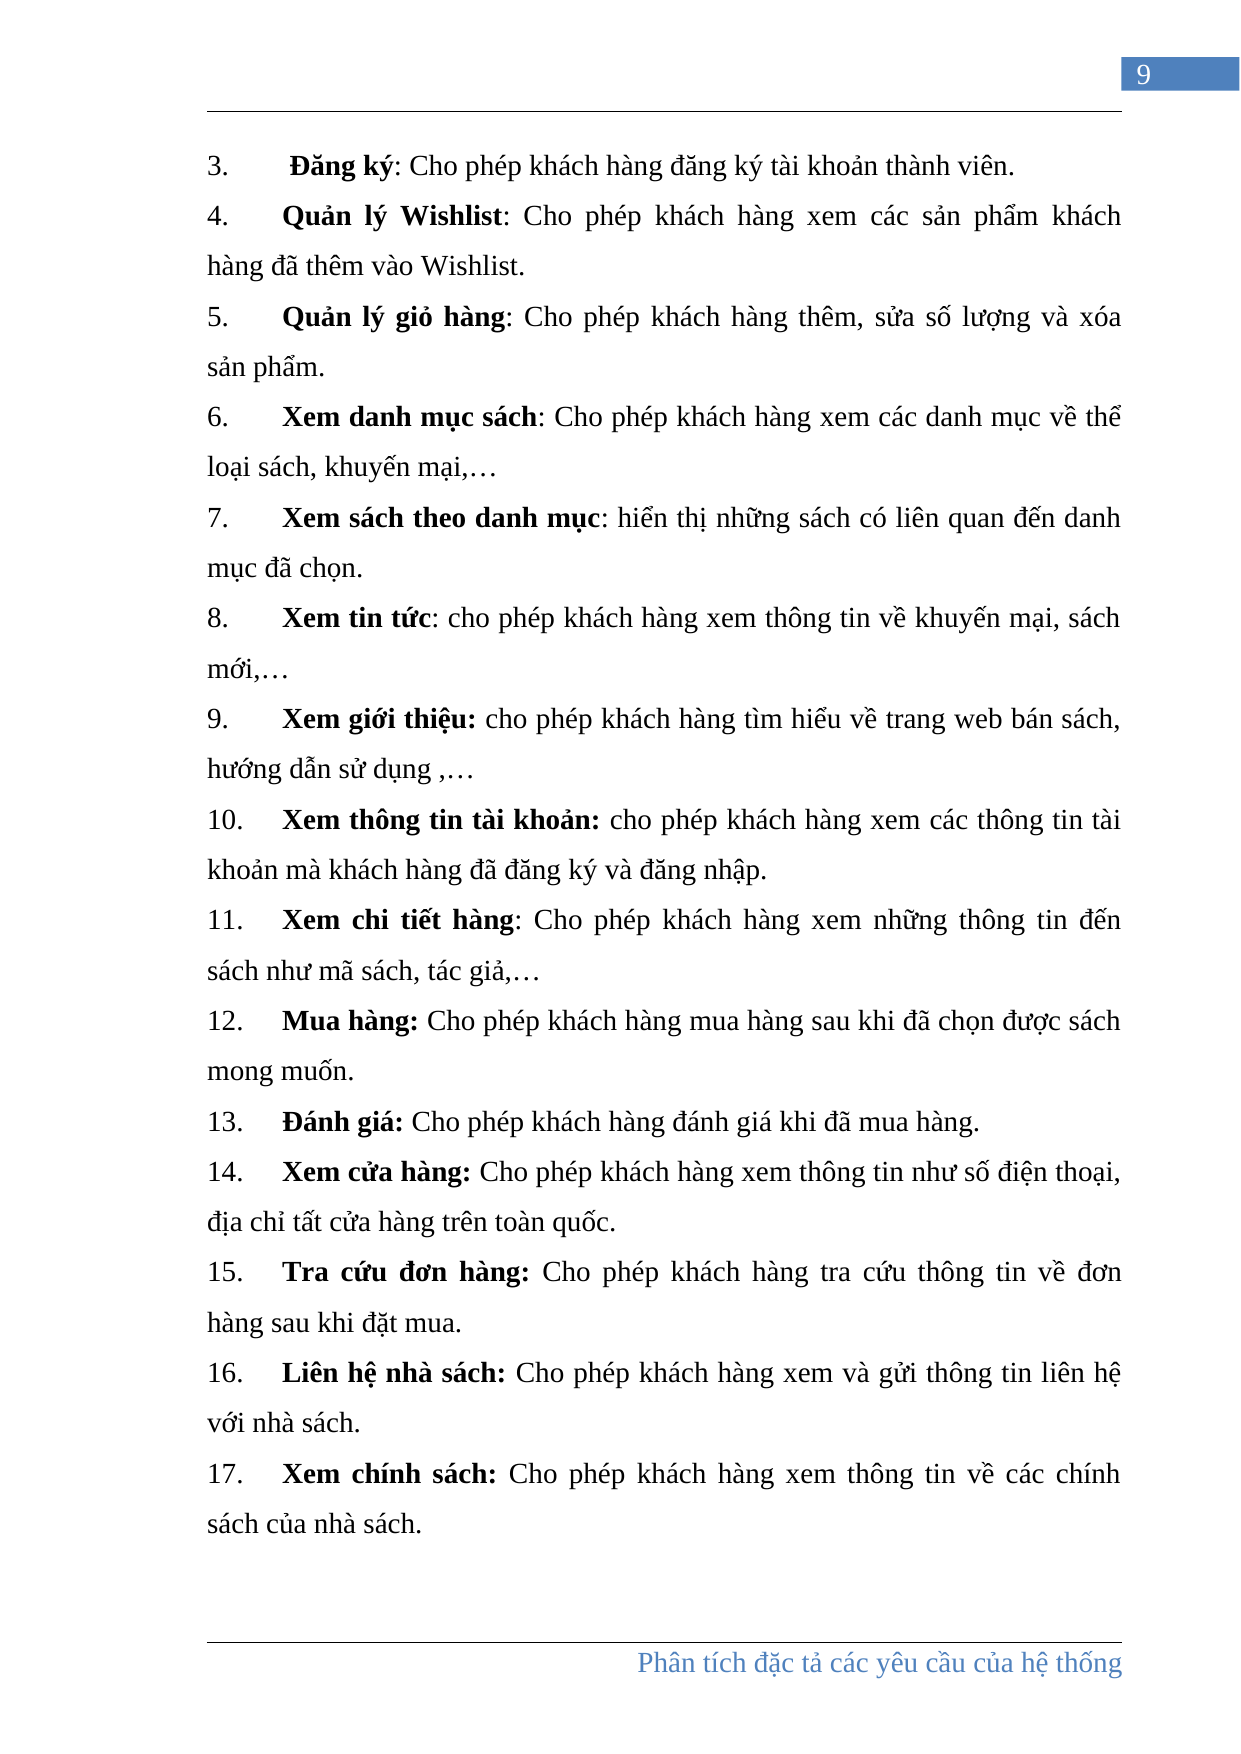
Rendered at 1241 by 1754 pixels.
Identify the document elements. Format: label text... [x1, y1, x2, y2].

list Đăng ký: Cho phép khách hàng đăng ký tài khoản thành viên. [207, 148, 1122, 181]
list Liên hệ nhà sách: Cho phép khách hàng xem và gửi thông tin liên hệ với nhà sách. [207, 1355, 1122, 1439]
list Xem thông tin tài khoản: cho phép khách hàng xem các thông tin tài khoản mà khách hàng đã đăng ký và đăng nhập. [207, 802, 1122, 886]
list Xem chi tiết hàng: Cho phép khách hàng xem những thông tin đến sách như mã sách, tác giả,… [207, 902, 1122, 986]
list Xem danh mục sách: Cho phép khách hàng xem các danh mục về thể loại sách, khuyến mại,… [207, 399, 1122, 483]
list Xem cửa hàng: Cho phép khách hàng xem thông tin như số điện thoại, địa chỉ tất cửa hàng trên toàn quốc. [207, 1154, 1122, 1238]
list Tra cứu đơn hàng: Cho phép khách hàng tra cứu thông tin về đơn hàng sau khi đặt mua. [207, 1254, 1122, 1338]
list Xem chính sách: Cho phép khách hàng xem thông tin về các chính sách của nhà sách. [207, 1456, 1122, 1540]
list Đánh giá: Cho phép khách hàng đánh giá khi đã mua hàng. [207, 1104, 1122, 1137]
list Quản lý giỏ hàng: Cho phép khách hàng thêm, sửa số lượng và xóa sản phẩm. [207, 299, 1122, 382]
list Mua hàng: Cho phép khách hàng mua hàng sau khi đã chọn được sách mong muốn. [207, 1003, 1122, 1087]
list Xem tin tức: cho phép khách hàng xem thông tin về khuyến mại, sách mới,… [207, 601, 1122, 684]
list Xem giới thiệu: cho phép khách hàng tìm hiểu về trang web bán sách, hướng dẫn sử dụng ,… [207, 701, 1122, 785]
list Quản lý Wishlist: Cho phép khách hàng xem các sản phẩm khách hàng đã thêm vào Wishlist. [207, 198, 1122, 282]
list Xem sách theo danh mục: hiển thị những sách có liên quan đến danh mục đã chọn. [207, 500, 1122, 584]
